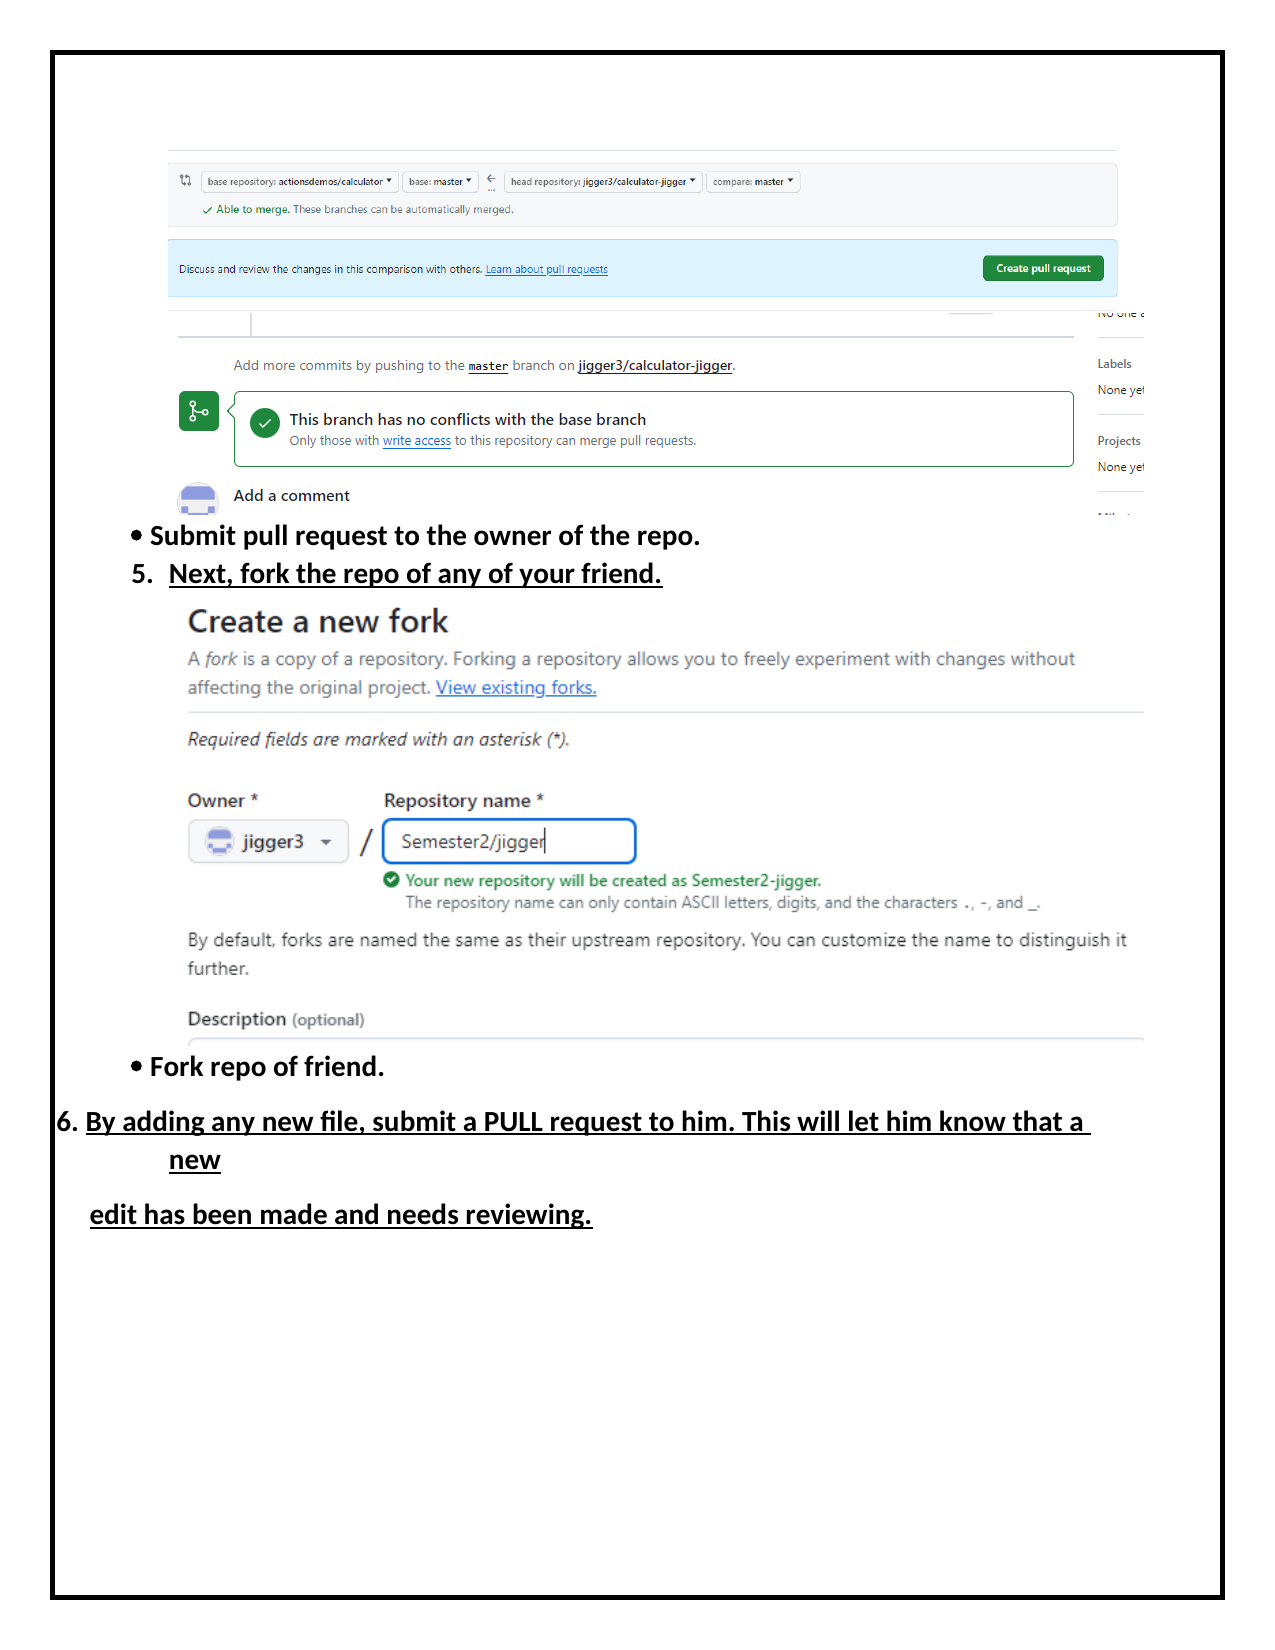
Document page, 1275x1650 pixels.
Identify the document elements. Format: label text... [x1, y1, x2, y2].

picture [168, 593, 1144, 1046]
text 6. By adding any new file, submit a PULL request to him. This will let him know that a new [56, 1103, 1125, 1177]
picture [168, 149, 1135, 311]
list Submit pull request to the owner of the repo. [131, 517, 1125, 553]
picture [168, 313, 1144, 515]
text edit has been made and needs reviewing. [56, 1196, 1125, 1232]
list Fork repo of friend. [131, 1048, 1125, 1083]
list Next, fork the repo of any of your friend. [131, 556, 1125, 591]
